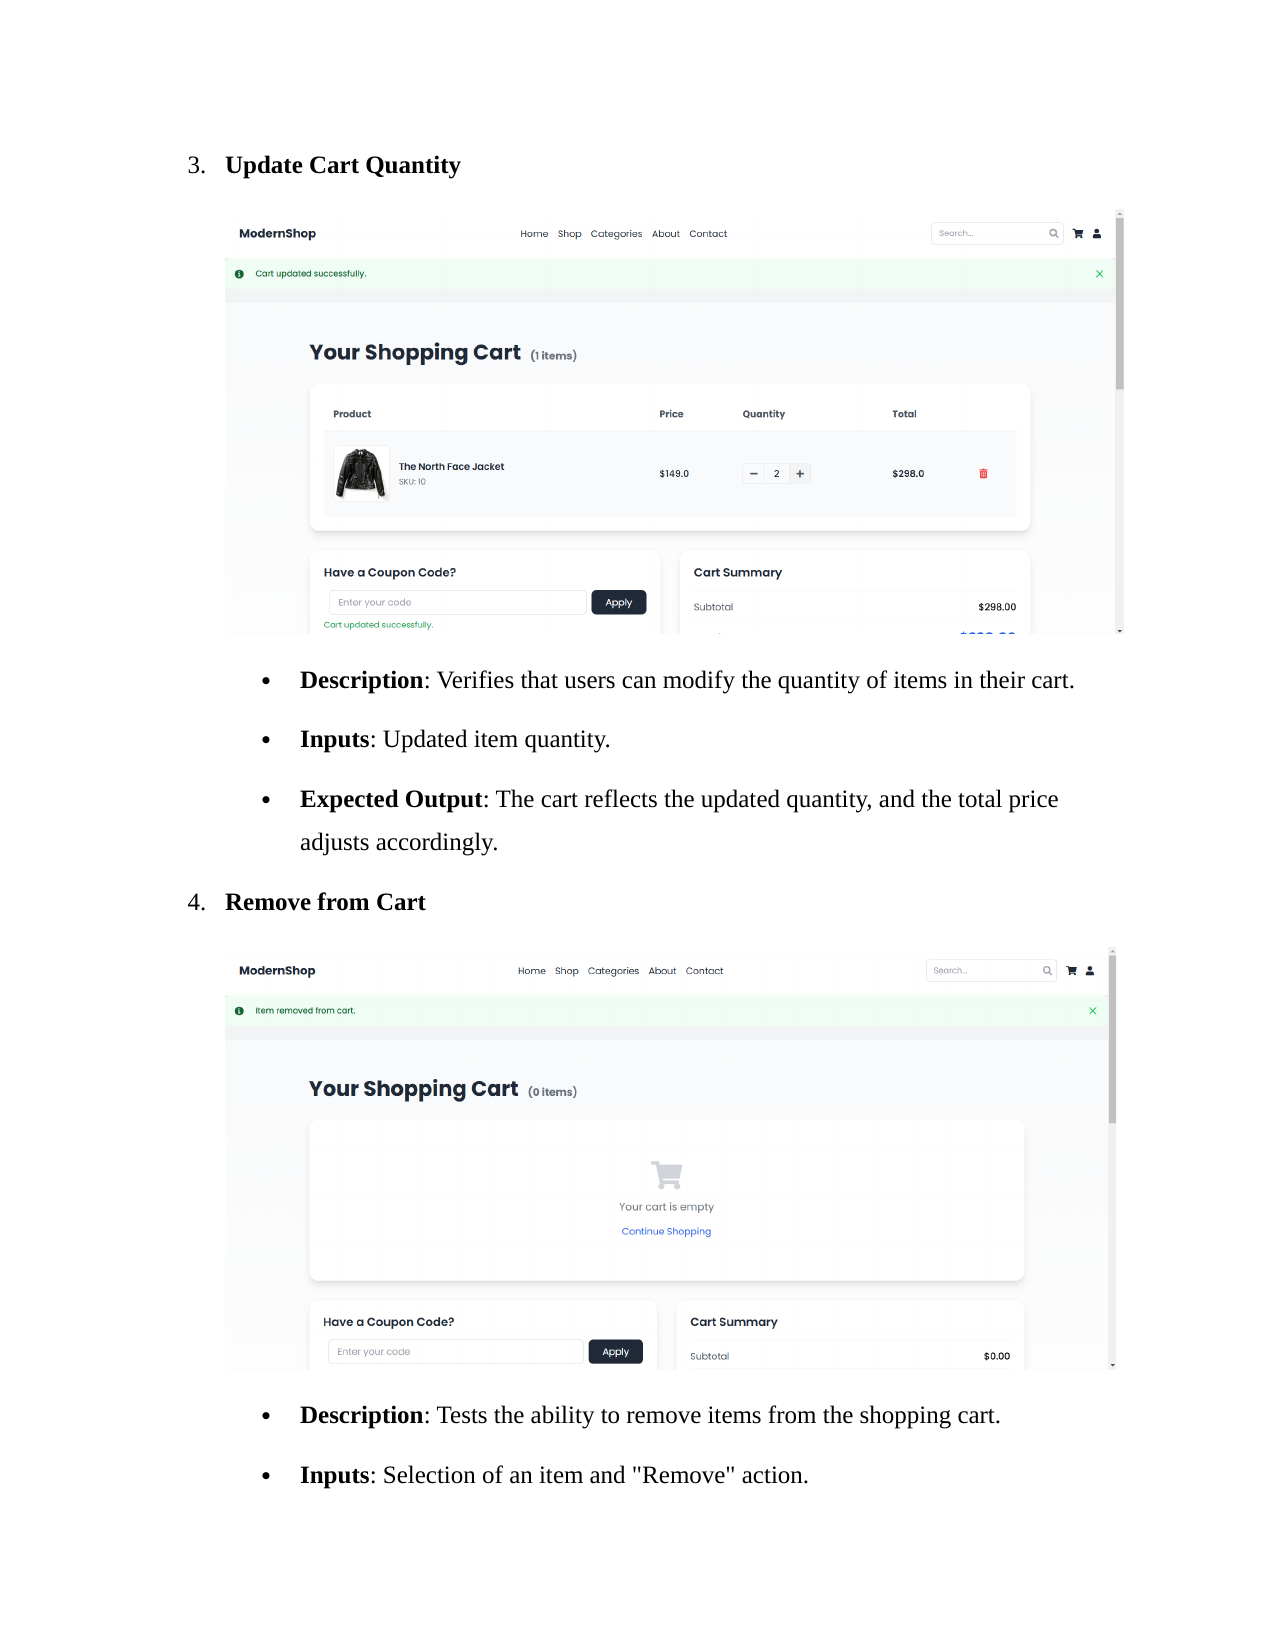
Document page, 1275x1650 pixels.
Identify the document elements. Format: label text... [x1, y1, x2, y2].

list Expected Output: The cart reflects the updated quantity, and the total price adjusts accordingly. [262, 784, 1125, 856]
list Inputs: Selection of an item and "Remove" action. [262, 1460, 1125, 1489]
list Description: Tests the ability to remove items from the shopping cart. [262, 1401, 1125, 1429]
picture [225, 947, 1117, 1370]
picture [225, 209, 1124, 634]
list Description: Verifies that users can modify the quantity of items in their cart. [262, 665, 1125, 693]
list Remove from Cart [187, 887, 1125, 916]
list Update Cart Quantity [187, 150, 1125, 179]
list Inputs: Updated item quantity. [262, 724, 1125, 753]
